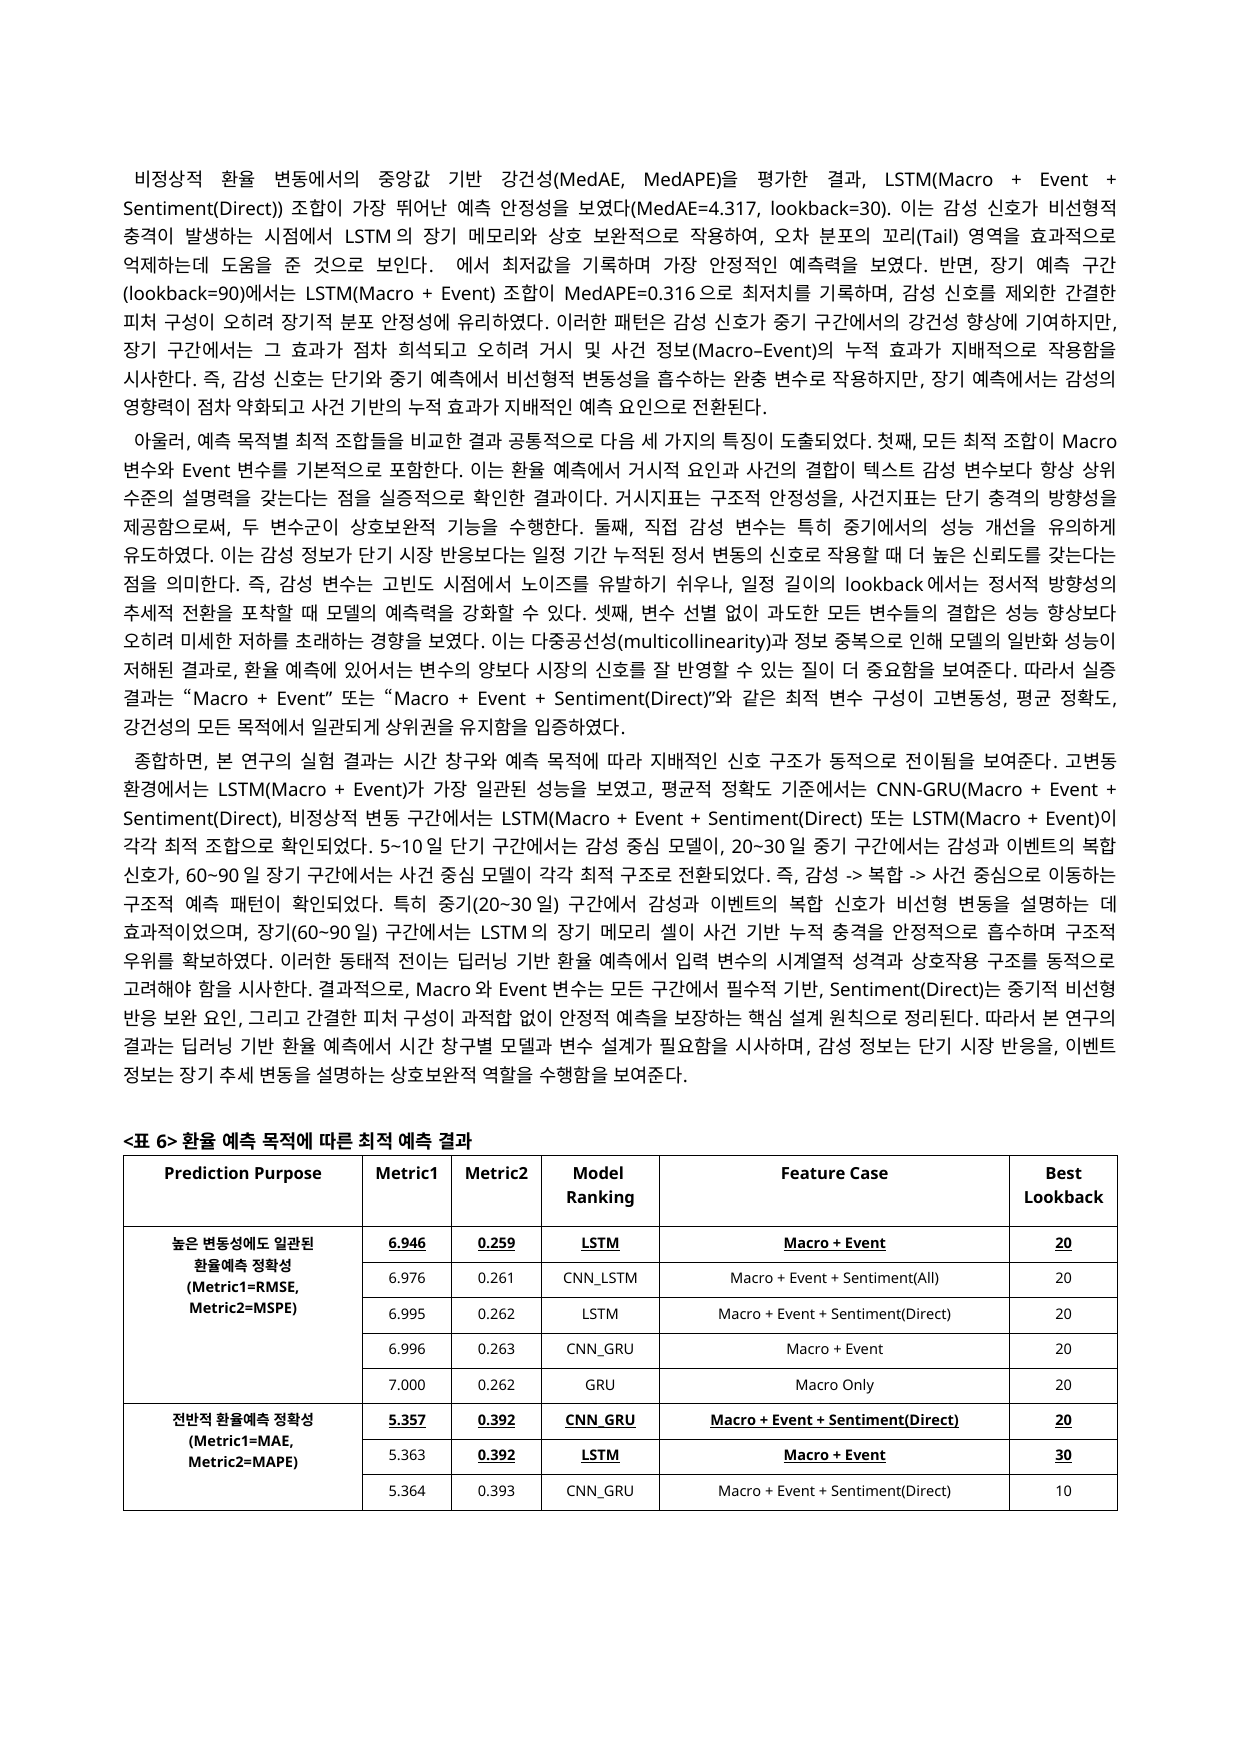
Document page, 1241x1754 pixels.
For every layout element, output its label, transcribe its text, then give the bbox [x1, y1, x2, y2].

table_cell Macro + Event [660, 1440, 1009, 1474]
table_cell CNN_GRU [542, 1334, 659, 1368]
table_cell 6.995 [363, 1298, 451, 1332]
table_cell 6.976 [363, 1263, 451, 1297]
table_cell 5.363 [363, 1440, 451, 1474]
table_cell 7.000 [363, 1369, 451, 1403]
table_cell LSTM [542, 1298, 659, 1332]
text 아울러, 예측 목적별 최적 조합들을 비교한 결과 공통적으로 다음 세 가지의 특징이 도출되었다. 첫째, 모든 최적 조합이 Macro 변수와 Event 변수를 기본적으로 포함한다. 이는 환율 예측에서 거시적 요인과 사건의 결합이 텍스트 감성 변수보다 항상 상위 수준의 설명력을 갖는다는 점을 실증적으로 확인한 결과이다. 거시지표는 구조적 안정성을, 사건지표는 단기 충격의 방향성을 제공함으로써, 두 변수군이 상호보완적 기능을 수행한다. 둘째, 직접 감성 변수는 특히 중기에서의 성능 개선을 유의하게 유도하였다. 이는 감성 정보가 단기 시장 반응보다는 일정 기간 누적된 정서 변동의 신호로 작용할 때 더 높은 신뢰도를 갖는다는 점을 의미한다. 즉, 감성 변수는 고빈도 시점에서 노이즈를 유발하기 쉬우나, 일정 길이의 lookback에서는 정서적 방향성의 추세적 전환을 포착할 때 모델의 예측력을 강화할 수 있다. 셋째, 변수 선별 없이 과도한 모든 변수들의 결합은 성능 향상보다 오히려 미세한 저하를 초래하는 경향을 보였다. 이는 다중공선성(multicollinearity)과 정보 중복으로 인해 모델의 일반화 성능이 저해된 결과로, 환율 예측에 있어서는 변수의 양보다 시장의 신호를 잘 반영할 수 있는 질이 더 중요함을 보여준다. 따라서 실증 결과는 “Macro + Event” 또는 “Macro + Event + Sentiment(Direct)”와 같은 최적 변수 구성이 고변동성, 평균 정확도, 강건성의 모든 목적에서 일관되게 상위권을 유지함을 입증하였다. [123, 427, 1117, 739]
table_header Prediction Purpose [124, 1156, 362, 1226]
table_cell Macro + Event + Sentiment(Direct) [660, 1404, 1009, 1439]
table_cell 20 [1010, 1263, 1117, 1297]
table_cell 5.357 [363, 1404, 451, 1439]
table_cell 5.364 [363, 1475, 451, 1509]
table_cell LSTM [542, 1227, 659, 1262]
table_cell Macro + Event + Sentiment(Direct) [660, 1298, 1009, 1332]
table_cell CNN_LSTM [542, 1263, 659, 1297]
table_cell 0.392 [452, 1440, 541, 1474]
table_header Best Lookback [1010, 1156, 1117, 1226]
table_cell 0.259 [452, 1227, 541, 1262]
table_cell Macro Only [660, 1369, 1009, 1403]
table_cell 20 [1010, 1227, 1117, 1262]
text 비정상적 환율 변동에서의 중앙값 기반 강건성(MedAE, MedAPE)을 평가한 결과, LSTM(Macro + Event + Sentiment(Direct)) 조합이 가장 뛰어난 예측 안정성을 보였다(MedAE=4.317, lookback=30). 이는 감성 신호가 비선형적 충격이 발생하는 시점에서 LSTM의 장기 메모리와 상호 보완적으로 작용하여, 오차 분포의 꼬리(Tail) 영역을 효과적으로 억제하는데 도움을 준 것으로 보인다. 에서 최저값을 기록하며 가장 안정적인 예측력을 보였다. 반면, 장기 예측 구간(lookback=90)에서는 LSTM(Macro + Event) 조합이 MedAPE=0.316으로 최저치를 기록하며, 감성 신호를 제외한 간결한 피처 구성이 오히려 장기적 분포 안정성에 유리하였다. 이러한 패턴은 감성 신호가 중기 구간에서의 강건성 향상에 기여하지만, 장기 구간에서는 그 효과가 점차 희석되고 오히려 거시 및 사건 정보(Macro–Event)의 누적 효과가 지배적으로 작용함을 시사한다. 즉, 감성 신호는 단기와 중기 예측에서 비선형적 변동성을 흡수하는 완충 변수로 작용하지만, 장기 예측에서는 감성의 영향력이 점차 약화되고 사건 기반의 누적 효과가 지배적인 예측 요인으로 전환된다. [123, 164, 1117, 420]
text <표 6> 환율 예측 목적에 따른 최적 예측 결과 [123, 1127, 1117, 1154]
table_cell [660, 1475, 1009, 1509]
table_cell 20 [1010, 1369, 1117, 1403]
table_cell 0.261 [452, 1263, 541, 1297]
table_cell 0.262 [452, 1298, 541, 1332]
table_cell 높은 변동성에도 일관된 환율예측 정확성 (Metric1=RMSE, Metric2=MSPE) [124, 1227, 362, 1403]
table_cell 0.392 [452, 1404, 541, 1439]
table_cell 6.996 [363, 1334, 451, 1368]
text 종합하면, 본 연구의 실험 결과는 시간 창구와 예측 목적에 따라 지배적인 신호 구조가 동적으로 전이됨을 보여준다. 고변동 환경에서는 LSTM(Macro + Event)가 가장 일관된 성능을 보였고, 평균적 정확도 기준에서는 CNN-GRU(Macro + Event + Sentiment(Direct), 비정상적 변동 구간에서는 LSTM(Macro + Event + Sentiment(Direct) 또는 LSTM(Macro + Event)이 각각 최적 조합으로 확인되었다. 5~10일 단기 구간에서는 감성 중심 모델이, 20~30일 중기 구간에서는 감성과 이벤트의 복합 신호가, 60~90일 장기 구간에서는 사건 중심 모델이 각각 최적 구조로 전환되었다. 즉, 감성 -> 복합 -> 사건 중심으로 이동하는 구조적 예측 패턴이 확인되었다. 특히 중기(20~30일) 구간에서 감성과 이벤트의 복합 신호가 비선형 변동을 설명하는 데 효과적이었으며, 장기(60~90일) 구간에서는 LSTM의 장기 메모리 셀이 사건 기반 누적 충격을 안정적으로 흡수하며 구조적 우위를 확보하였다. 이러한 동태적 전이는 딥러닝 기반 환율 예측에서 입력 변수의 시계열적 성격과 상호작용 구조를 동적으로 고려해야 함을 시사한다. 결과적으로, Macro와 Event 변수는 모든 구간에서 필수적 기반, Sentiment(Direct)는 중기적 비선형 반응 보완 요인, 그리고 간결한 피처 구성이 과적합 없이 안정적 예측을 보장하는 핵심 설계 원칙으로 정리된다. 따라서 본 연구의 결과는 딥러닝 기반 환율 예측에서 시간 창구별 모델과 변수 설계가 필요함을 시사하며, 감성 정보는 단기 시장 반응을, 이벤트 정보는 장기 추세 변동을 설명하는 상호보완적 역할을 수행함을 보여준다. [123, 746, 1117, 1088]
table_cell 20 [1010, 1404, 1117, 1439]
table_header Model Ranking [542, 1156, 659, 1226]
table_cell 20 [1010, 1334, 1117, 1368]
table_header Metric1 [363, 1156, 451, 1226]
table_cell 0.262 [452, 1369, 541, 1403]
table_cell 30 [1010, 1440, 1117, 1474]
table_header Feature Case [660, 1156, 1009, 1226]
table_cell CNN_GRU [542, 1404, 659, 1439]
table_cell 0.393 [452, 1475, 541, 1509]
table_cell 전반적 환율예측 정확성 (Metric1=MAE, Metric2=MAPE) [124, 1404, 362, 1509]
table_header Metric2 [452, 1156, 541, 1226]
table_cell Macro + Event + Sentiment(All) [660, 1263, 1009, 1297]
table_cell LSTM [542, 1440, 659, 1474]
table_cell Macro + Event [660, 1227, 1009, 1262]
table_cell 6.946 [363, 1227, 451, 1262]
table_cell Macro + Event [660, 1334, 1009, 1368]
table_cell GRU [542, 1369, 659, 1403]
table_cell 20 [1010, 1298, 1117, 1332]
table_cell 0.263 [452, 1334, 541, 1368]
table_cell CNN_GRU [542, 1475, 659, 1509]
table_cell 10 [1010, 1475, 1117, 1509]
